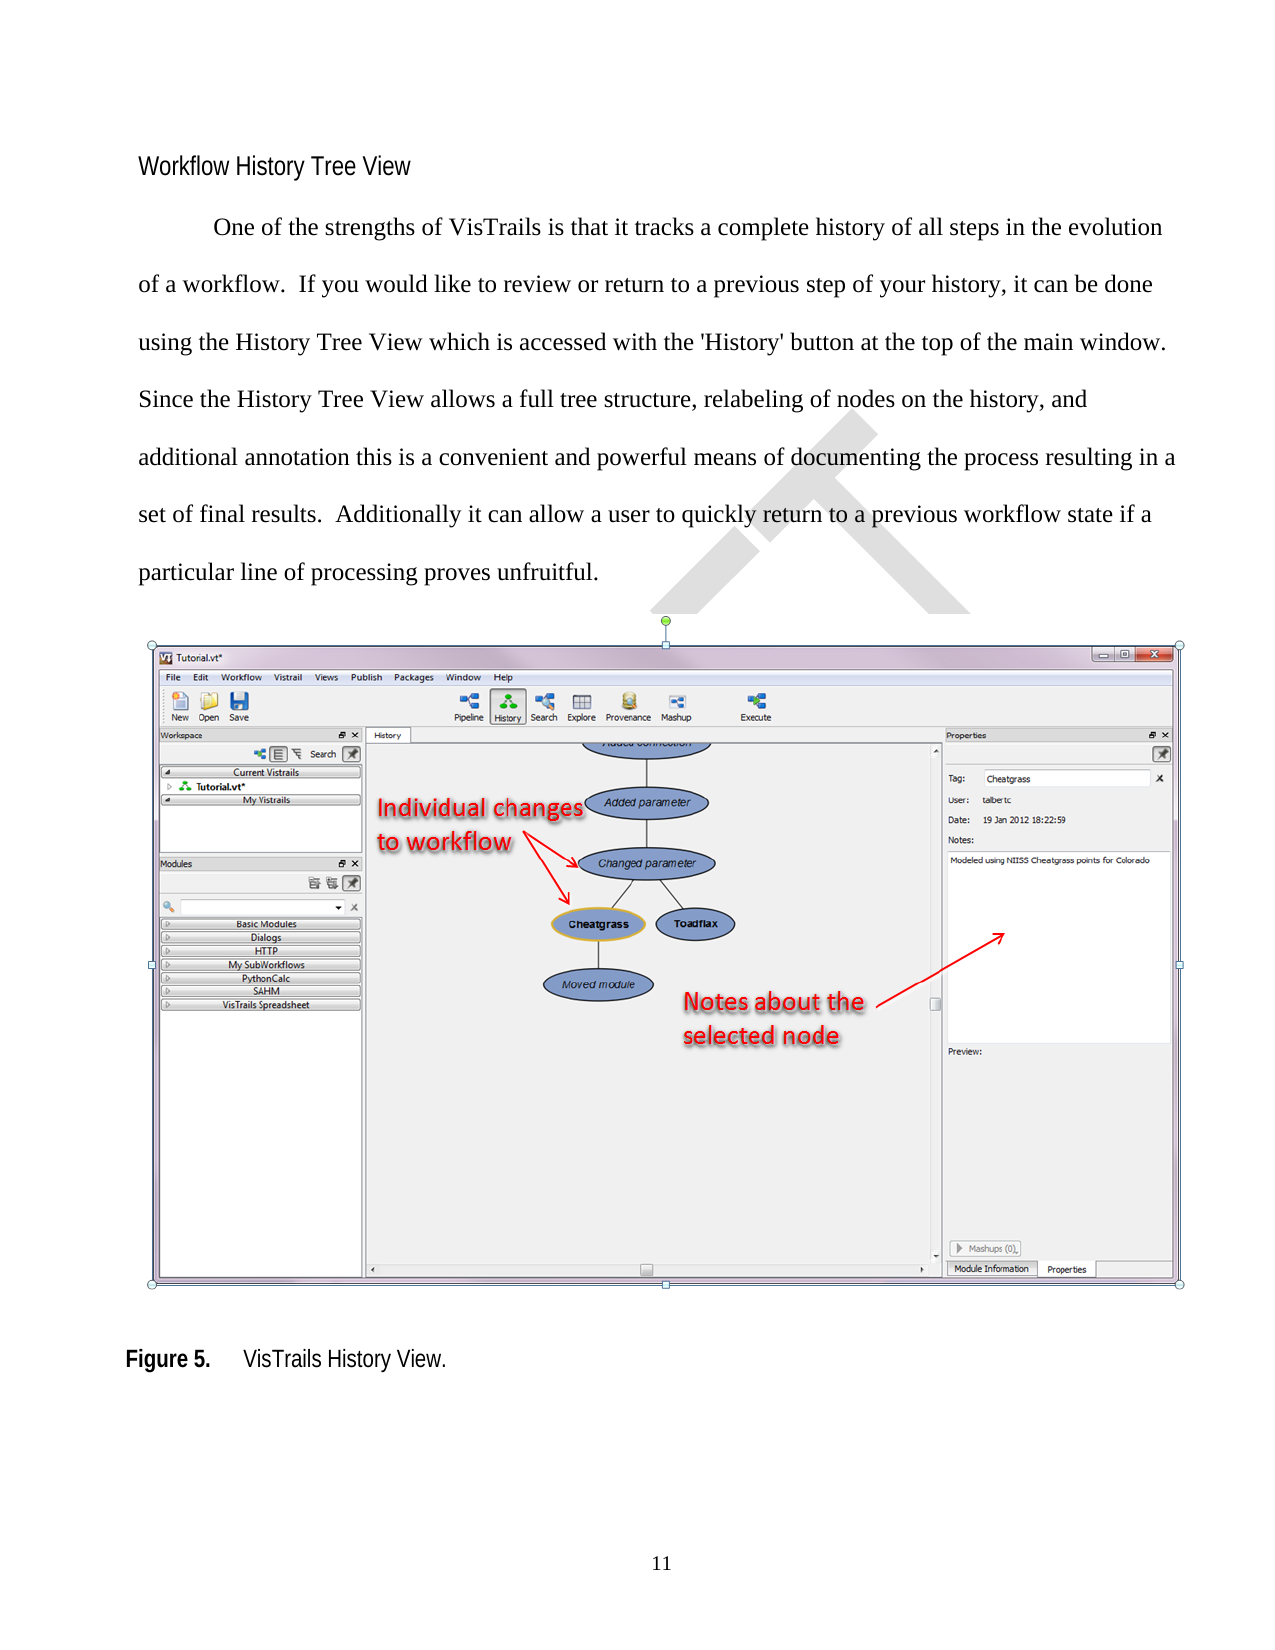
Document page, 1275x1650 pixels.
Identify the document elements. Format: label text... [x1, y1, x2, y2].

text VisTrails History View. [168, 1344, 1185, 1372]
subtitle Workflow History Tree View [138, 150, 1185, 181]
text One of the strengths of VisTrails is that it tracks a complete history of all steps in the evolution of a workflow. If you would like to review or return to a previous step of your history, it can be done using the History Tree View which is accessed with the 'History' button at the top of the main window. Since the History Tree View allows a full tree structure, relabeling of nodes on the history, and additional annotation this is a convenient and powerful means of documenting the process resulting in a set of final results. Additionally it can allow a user to quickly return to a previous workflow state if a particular line of processing proves unfruitful. [138, 212, 1185, 586]
picture [138, 614, 1185, 1290]
